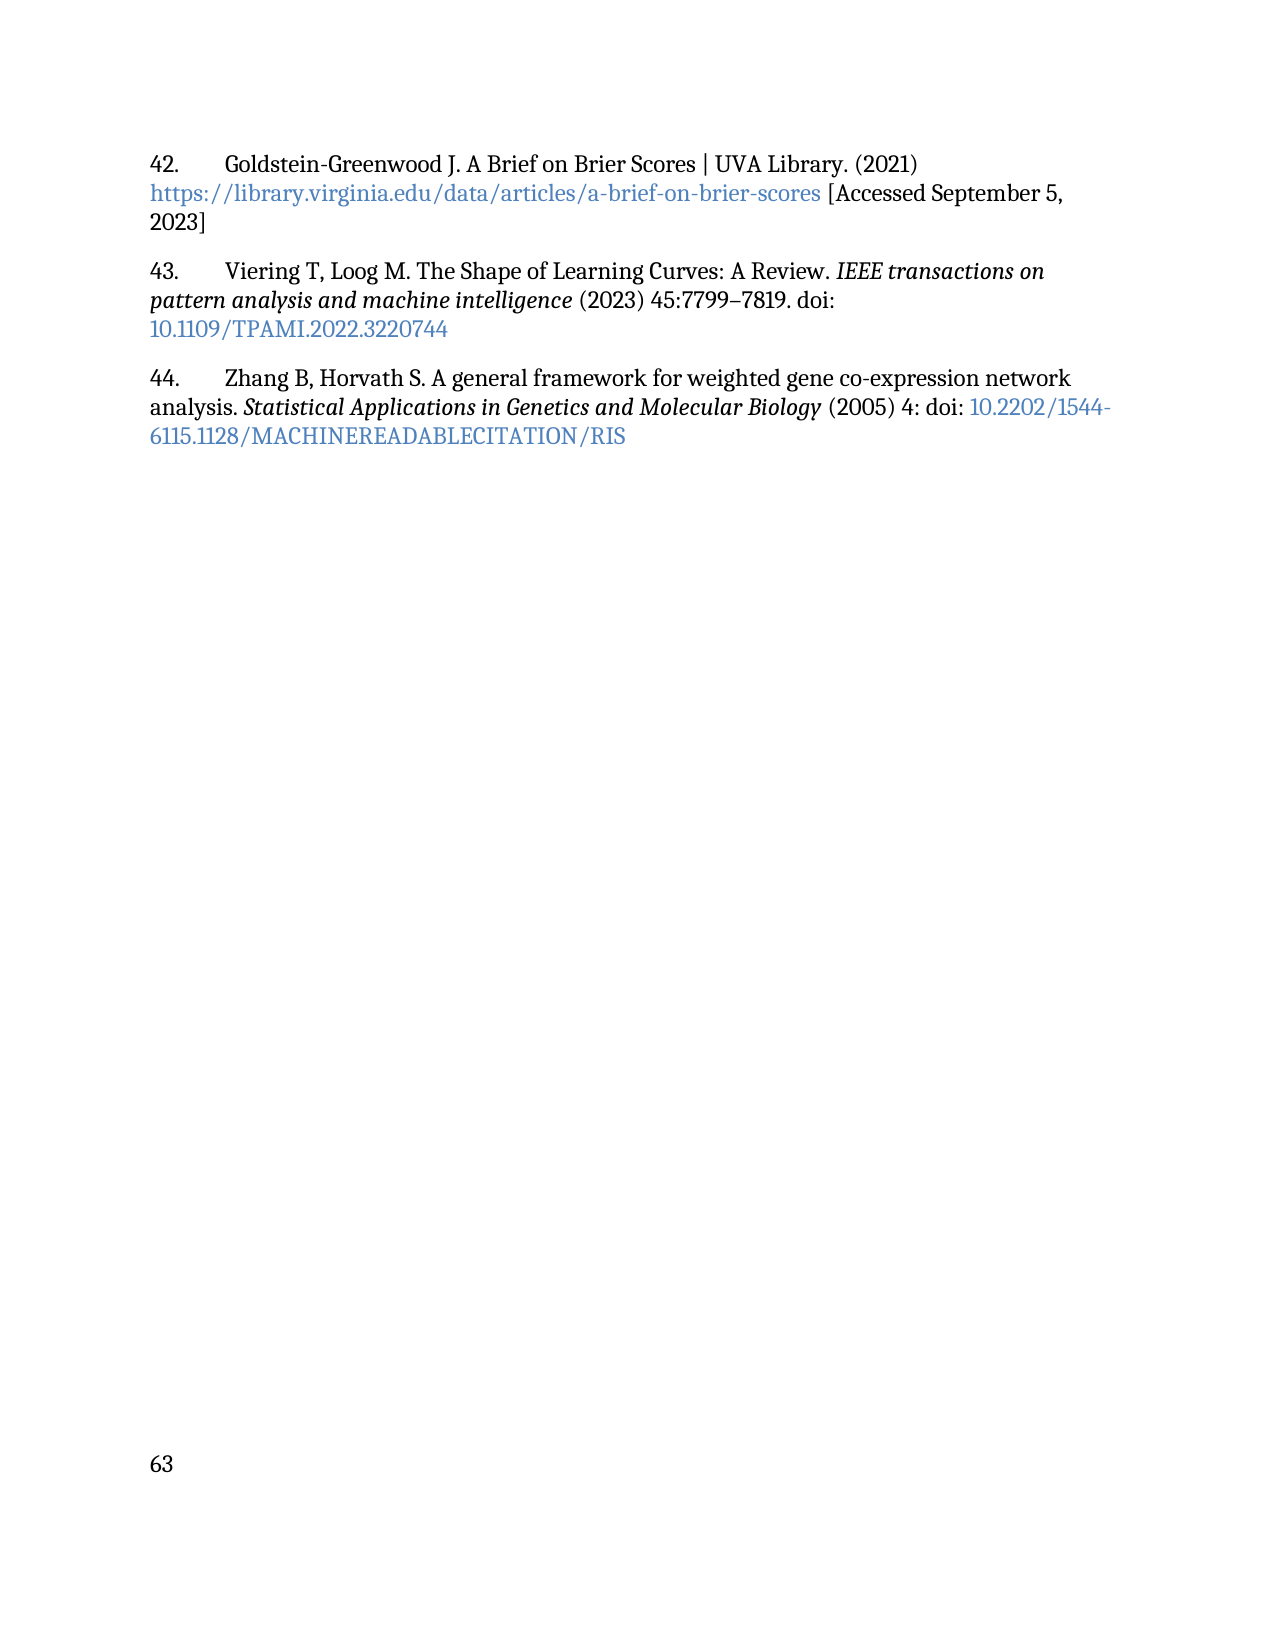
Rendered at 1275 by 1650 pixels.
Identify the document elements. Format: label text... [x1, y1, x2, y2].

text 42. Goldstein-Greenwood J. A Brief on Brier Scores | UVA Library. (2021) https://library.virginia.edu/data/articles/a-brief-on-brier-scores [Accessed September 5, 2023] [150, 150, 1125, 236]
text 43. Viering T, Loog M. The Shape of Learning Curves: A Review. IEEE transactions on pattern analysis and machine intelligence (2023) 45:7799–7819. doi: 10.1109/TPAMI.2022.3220744 [150, 257, 1125, 343]
text 44. Zhang B, Horvath S. A general framework for weighted gene co-expression network analysis. Statistical Applications in Genetics and Molecular Biology (2005) 4: doi: 10.2202/1544-6115.1128/MACHINEREADABLECITATION/RIS [150, 364, 1125, 450]
